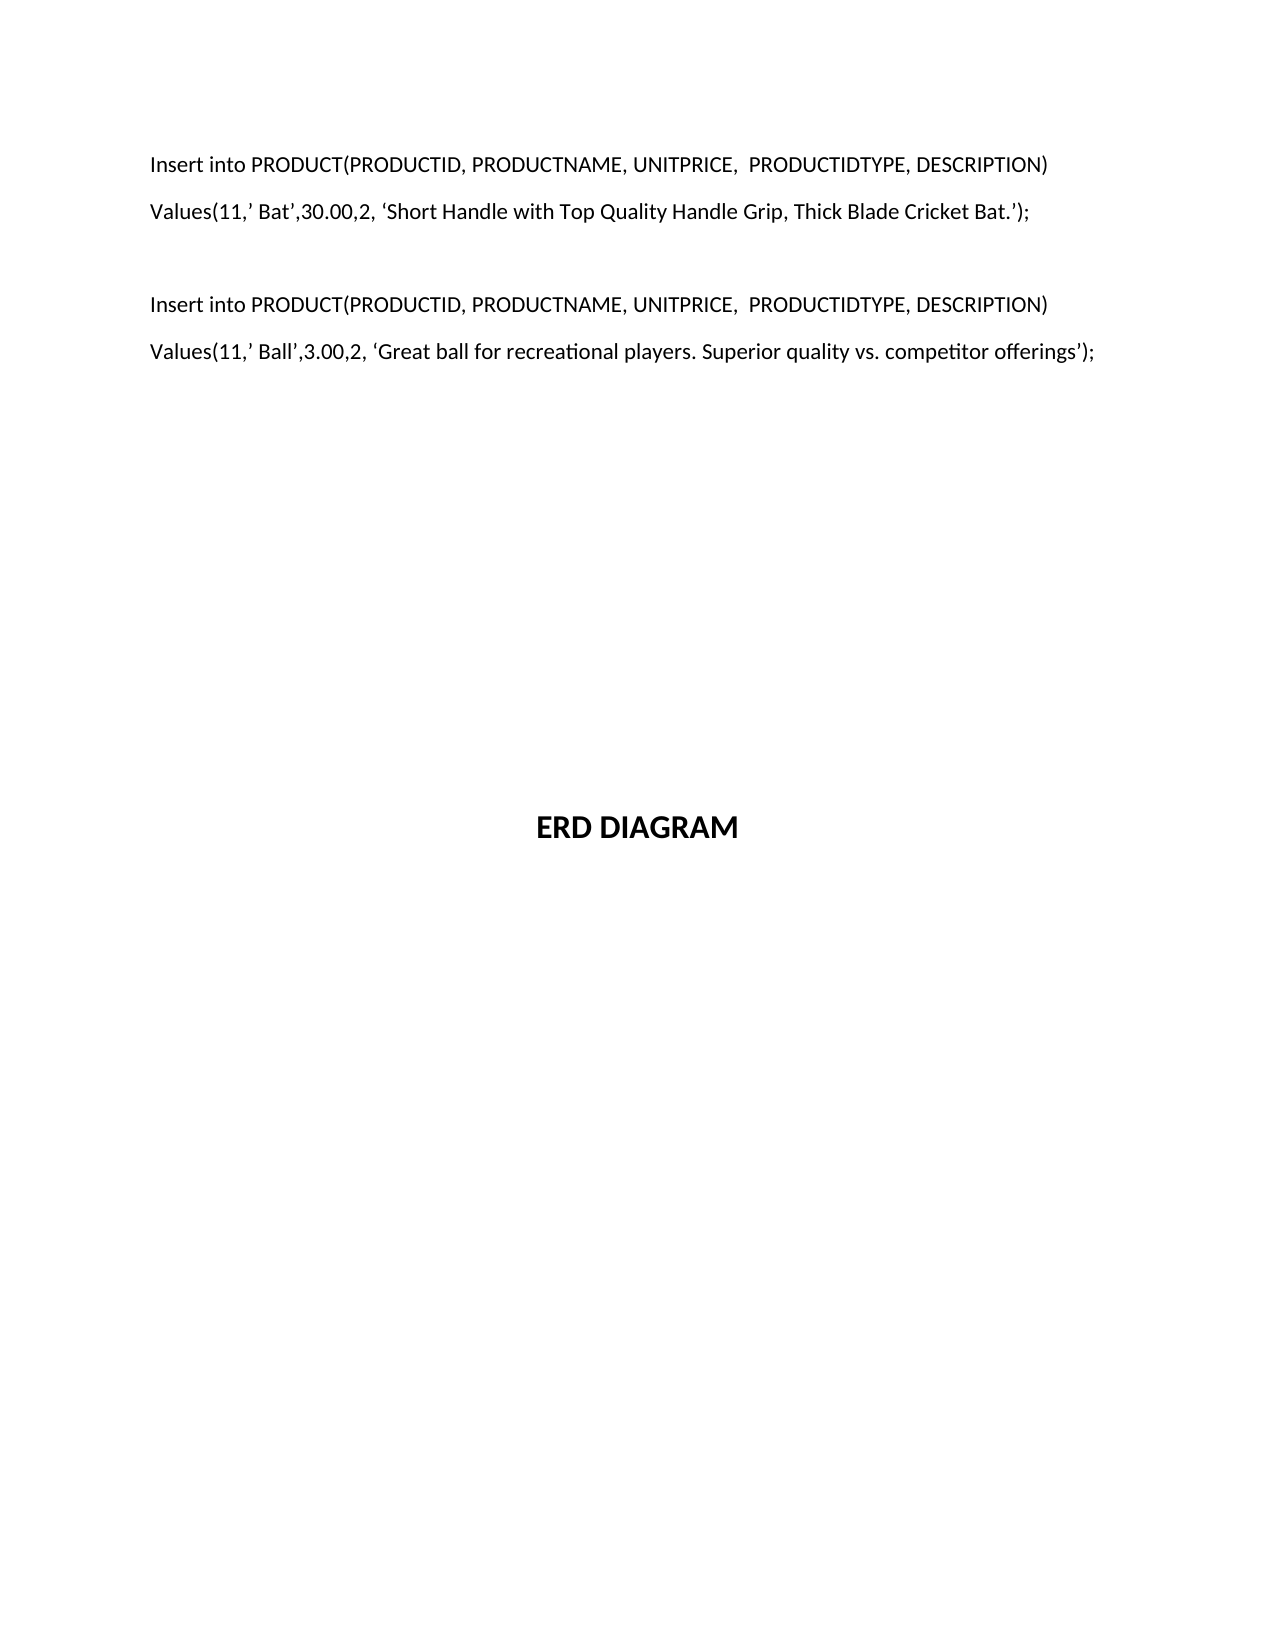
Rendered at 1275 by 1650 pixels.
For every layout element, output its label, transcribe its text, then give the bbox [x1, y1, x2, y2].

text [150, 150, 1125, 178]
text Insert into PRODUCT(PRODUCTID, PRODUCTNAME, UNITPRICE, PRODUCTIDTYPE, DESCRIPTION) [150, 291, 1125, 319]
text Values(11,’ Ball’,3.00,2, ‘Great ball for recreational players. Superior quality vs. competitor offerings’); [150, 337, 1125, 366]
text Values(11,’ Bat’,30.00,2, ‘Short Handle with Top Quality Handle Grip, Thick Blade Cricket Bat.’); [150, 197, 1125, 225]
text ERD DIAGRAM [150, 806, 1125, 847]
